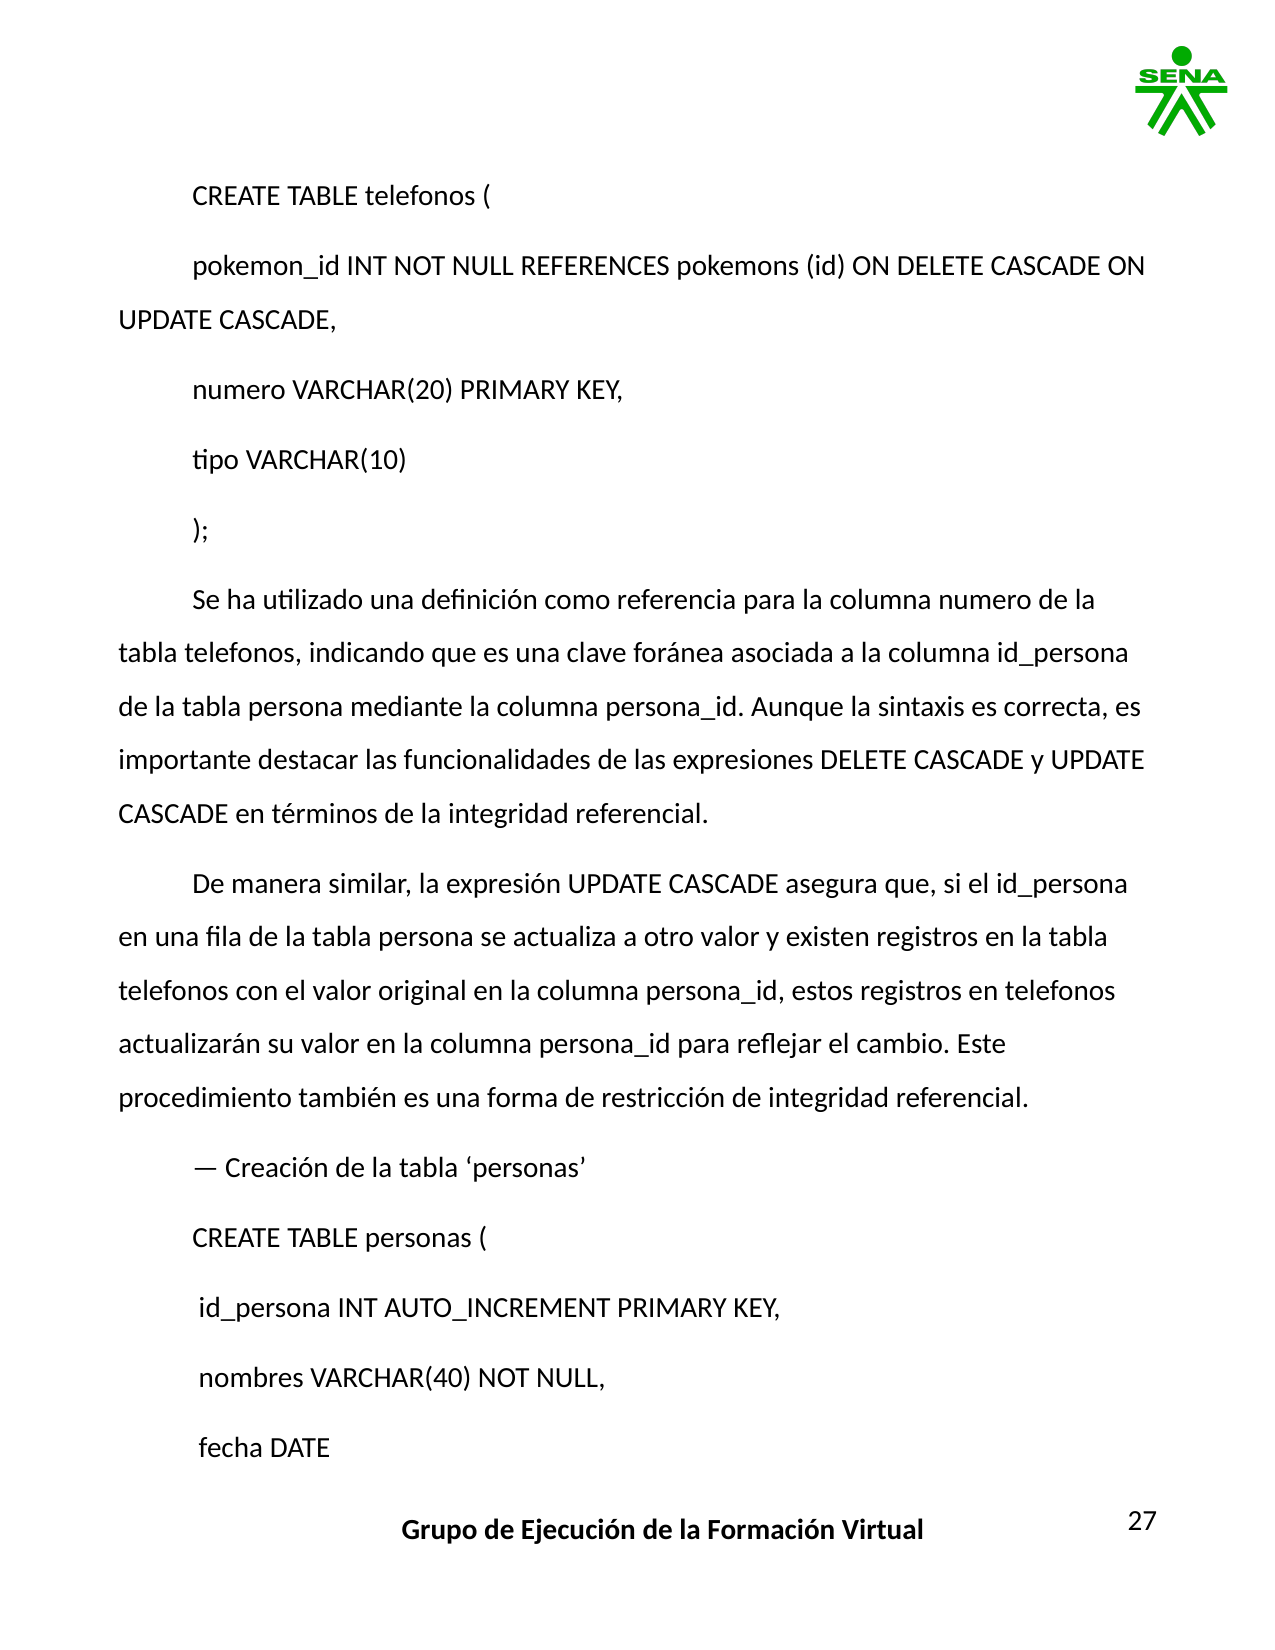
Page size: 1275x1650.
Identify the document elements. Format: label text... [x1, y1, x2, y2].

text id_persona INT AUTO_INCREMENT PRIMARY KEY, [118, 1289, 1157, 1325]
text Se ha utilizado una definición como referencia para la columna numero de la tabla telefonos, indicando que es una clave foránea asociada a la columna id_persona de la tabla persona mediante la columna persona_id. Aunque la sintaxis es correcta, es importante destacar las funcionalidades de las expresiones DELETE CASCADE y UPDATE CASCADE en términos de la integridad referencial. [118, 581, 1157, 831]
picture [1135, 46, 1228, 136]
text tipo VARCHAR(10) [118, 441, 1157, 477]
text CREATE TABLE personas ( [118, 1219, 1157, 1254]
text fecha DATE [118, 1429, 1157, 1465]
text ); [118, 511, 1157, 547]
text — Creación de la tabla ‘personas’ [118, 1149, 1157, 1184]
text De manera similar, la expresión UPDATE CASCADE asegura que, si el id_persona en una fila de la tabla persona se actualiza a otro valor y existen registros en la tabla telefonos con el valor original en la columna persona_id, estos registros en telefonos actualizarán su valor en la columna persona_id para reflejar el cambio. Este procedimiento también es una forma de restricción de integridad referencial. [118, 865, 1157, 1114]
text numero VARCHAR(20) PRIMARY KEY, [118, 371, 1157, 406]
text pokemon_id INT NOT NULL REFERENCES pokemons (id) ON DELETE CASCADE ON UPDATE CASCADE, [118, 247, 1157, 336]
text CREATE TABLE telefonos ( [118, 177, 1157, 213]
text nombres VARCHAR(40) NOT NULL, [118, 1359, 1157, 1395]
